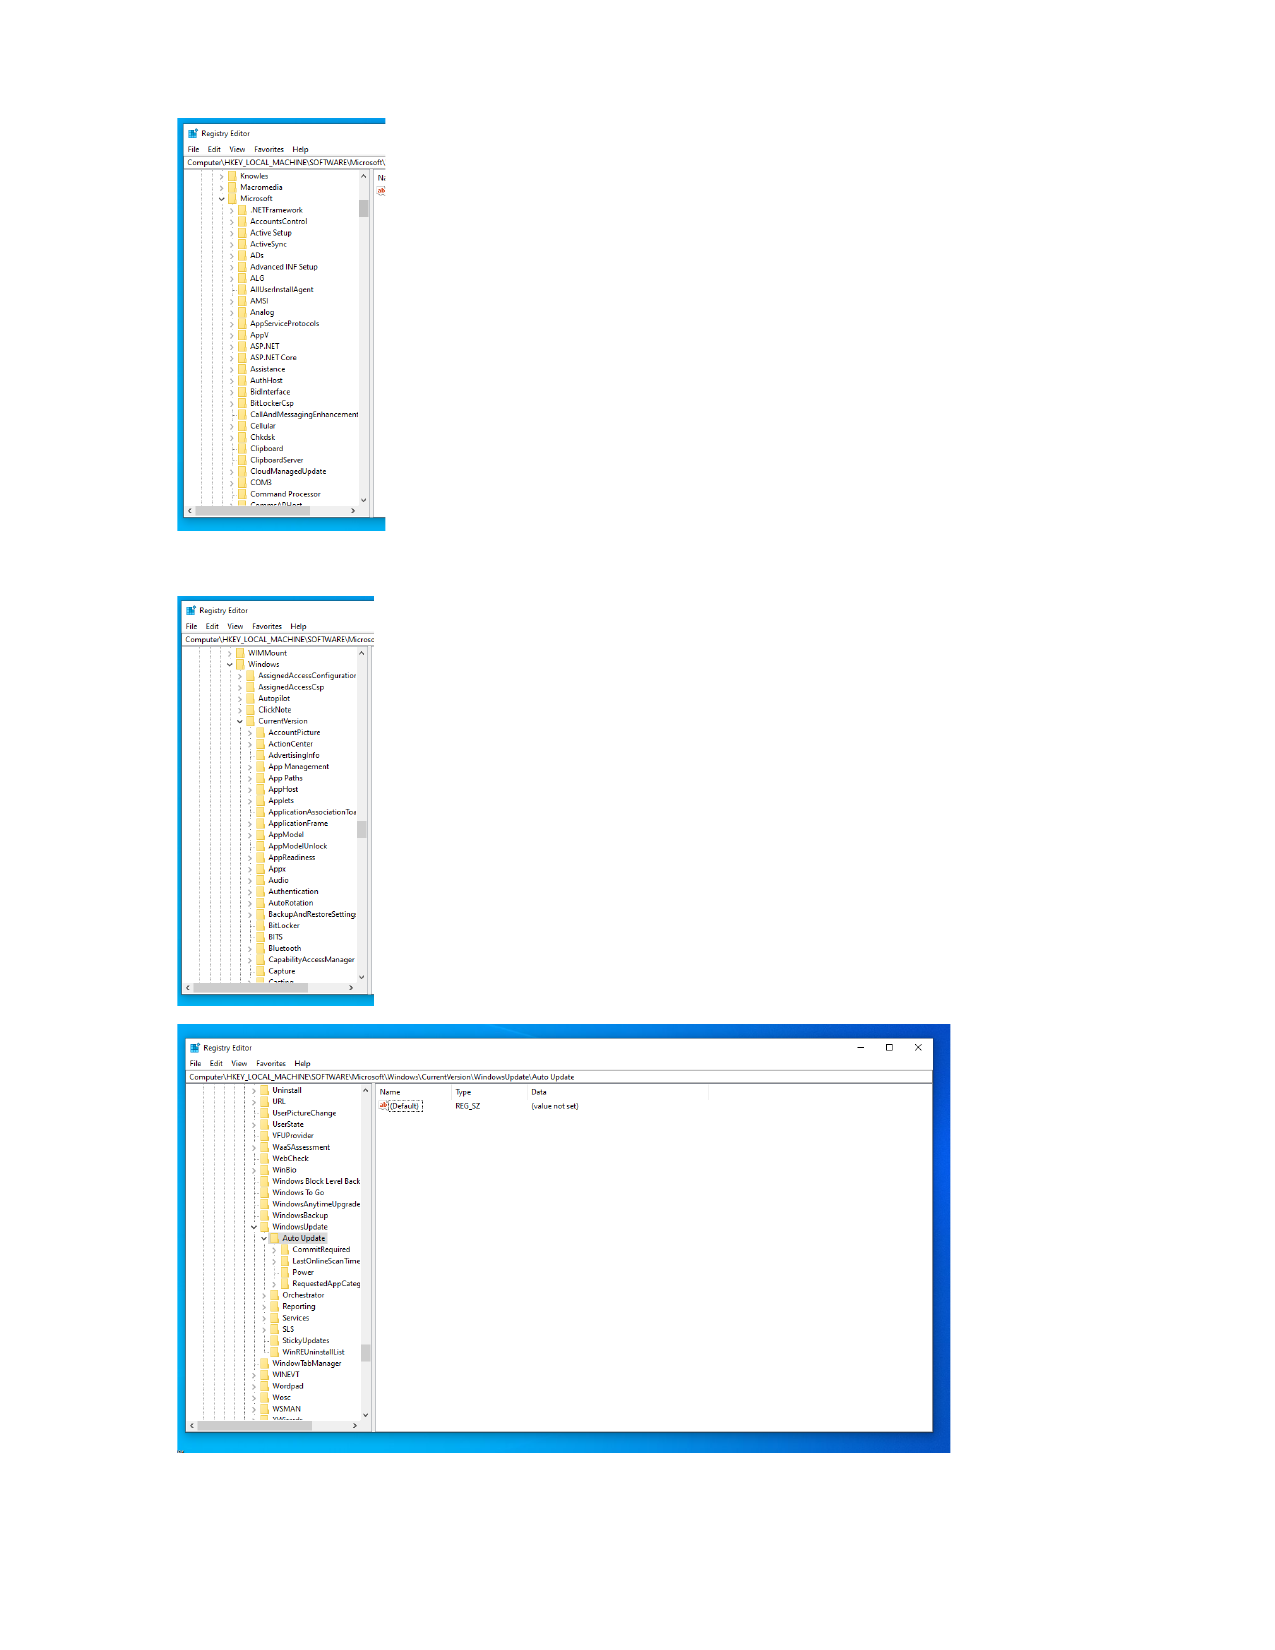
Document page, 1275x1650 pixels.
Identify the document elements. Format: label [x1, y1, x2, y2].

picture [186, 1024, 951, 1453]
picture [182, 601, 374, 994]
picture [184, 121, 386, 517]
